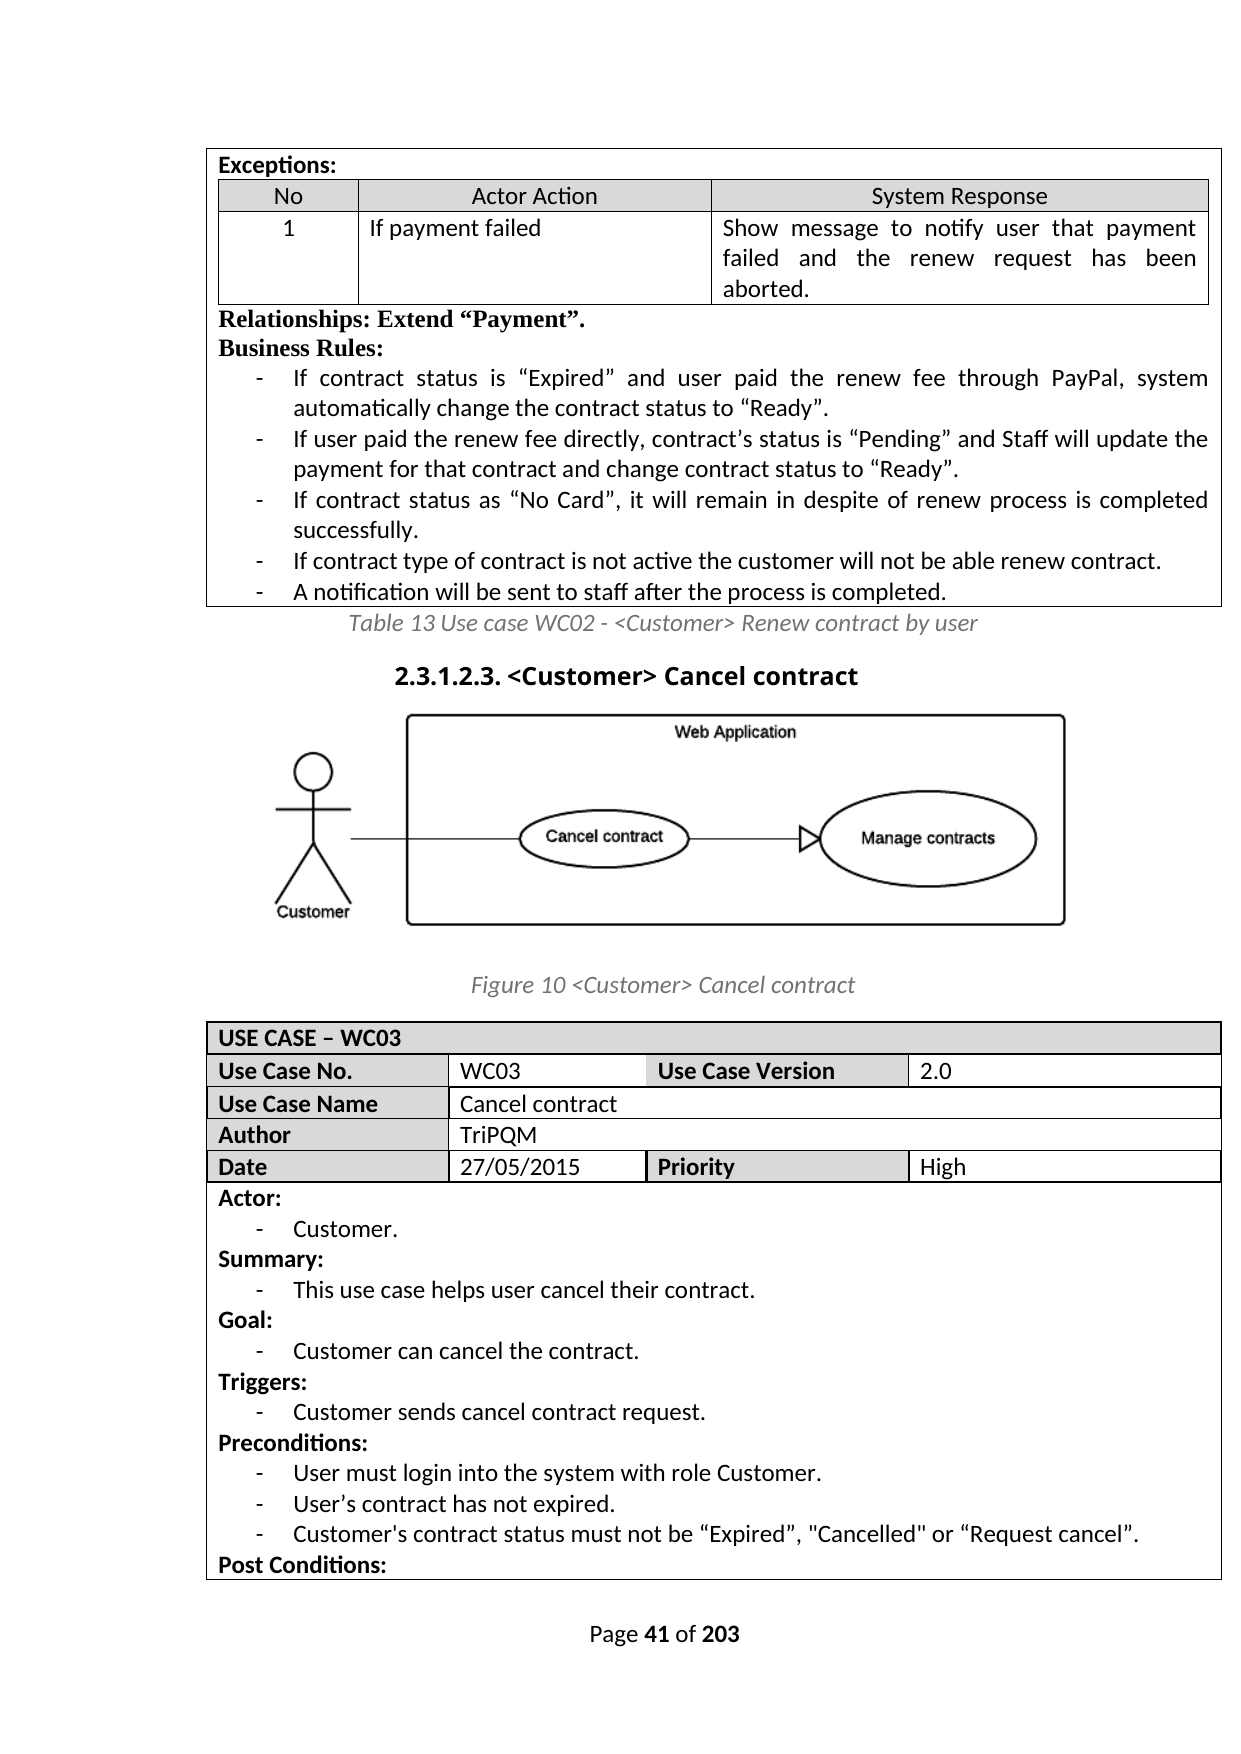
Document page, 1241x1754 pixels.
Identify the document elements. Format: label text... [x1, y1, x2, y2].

table_cell TriPQM [449, 1119, 1221, 1150]
table_cell Use Case No. [207, 1055, 448, 1086]
table_header USE CASE – WC03 [208, 1023, 1220, 1053]
table_cell 2.0 [909, 1055, 1221, 1086]
table_cell 27/05/2015 [450, 1151, 645, 1181]
picture [237, 695, 1092, 950]
table_cell Use Case Name [208, 1087, 448, 1118]
table_cell High [910, 1151, 1220, 1181]
table_cell Use Case Version [646, 1055, 908, 1086]
table_cell WC03 [449, 1055, 646, 1086]
subtitle <Customer> Cancel contract [394, 658, 1122, 693]
table_cell Date [208, 1151, 448, 1181]
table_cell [207, 149, 1221, 606]
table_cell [207, 1183, 1221, 1579]
table_cell Priority [648, 1151, 908, 1181]
table_cell Cancel contract [450, 1088, 1220, 1118]
table_cell Author [207, 1119, 448, 1150]
